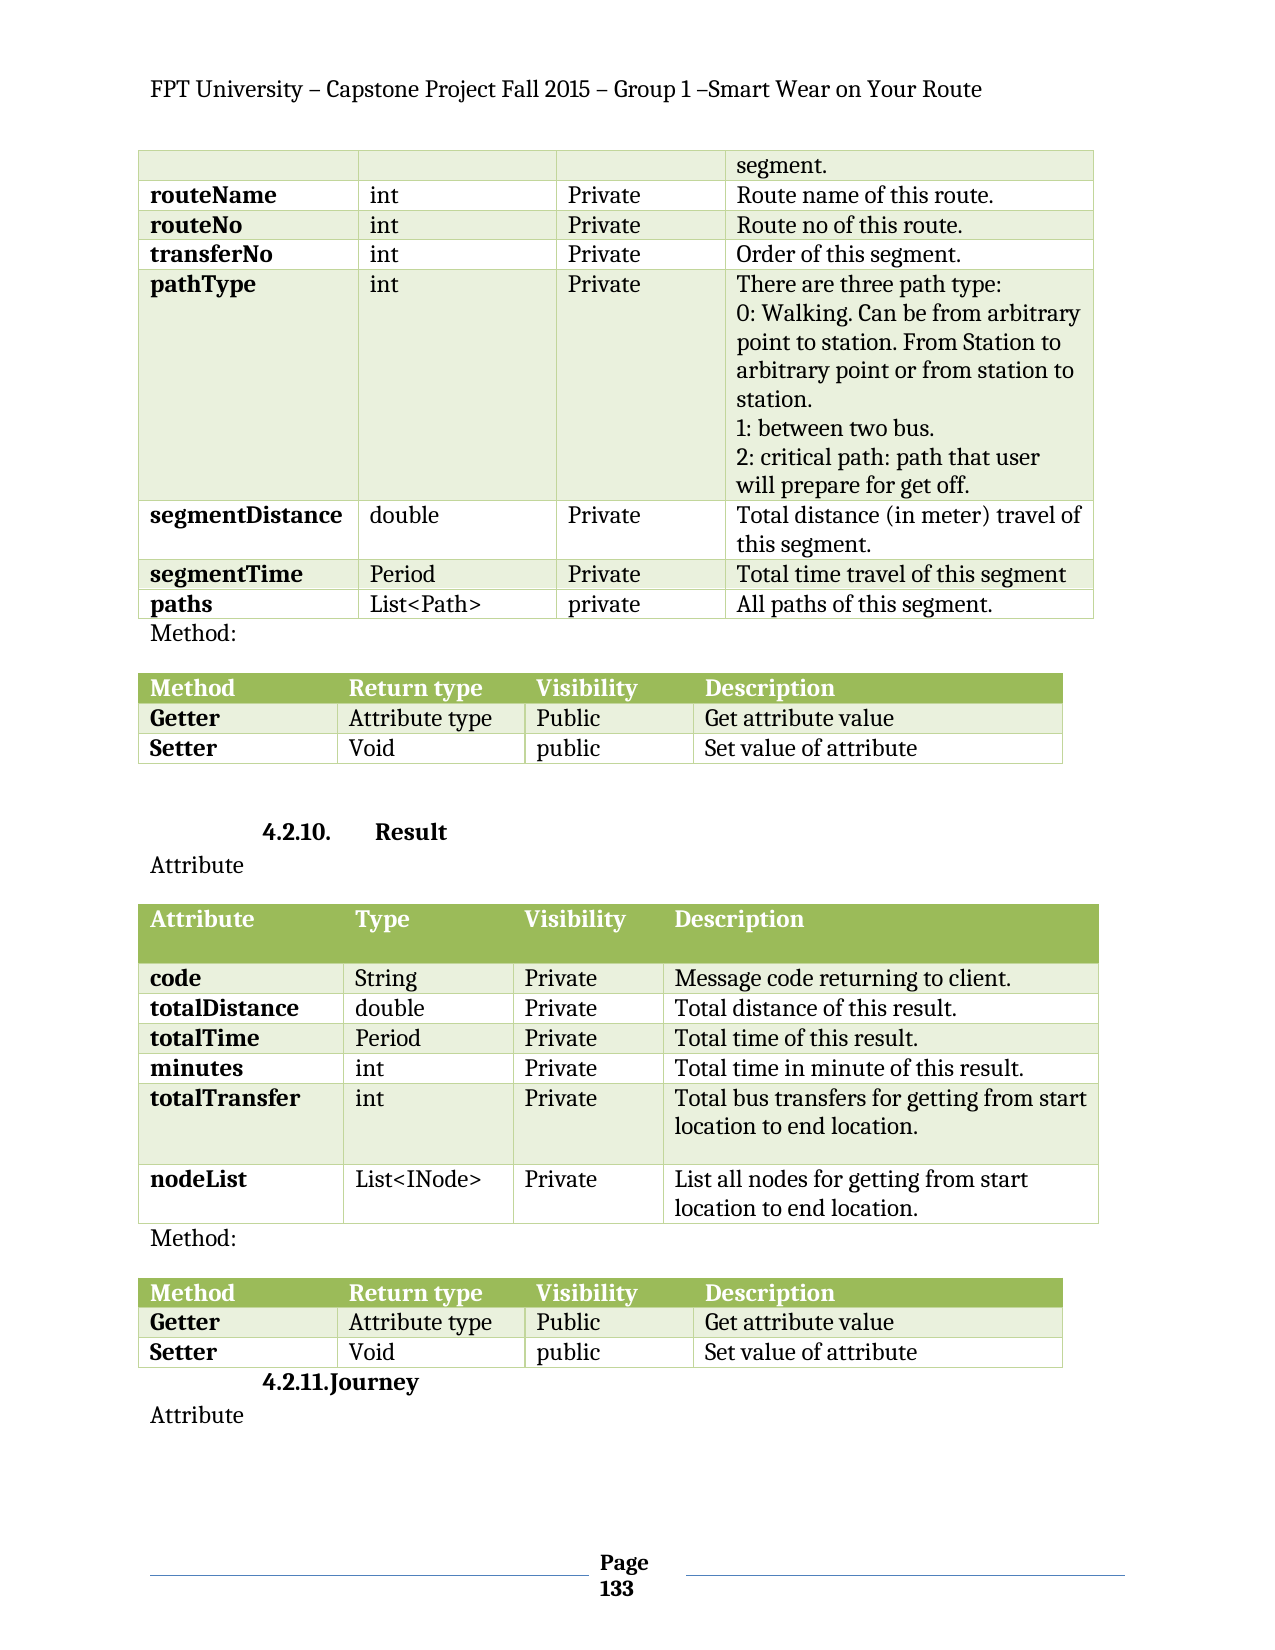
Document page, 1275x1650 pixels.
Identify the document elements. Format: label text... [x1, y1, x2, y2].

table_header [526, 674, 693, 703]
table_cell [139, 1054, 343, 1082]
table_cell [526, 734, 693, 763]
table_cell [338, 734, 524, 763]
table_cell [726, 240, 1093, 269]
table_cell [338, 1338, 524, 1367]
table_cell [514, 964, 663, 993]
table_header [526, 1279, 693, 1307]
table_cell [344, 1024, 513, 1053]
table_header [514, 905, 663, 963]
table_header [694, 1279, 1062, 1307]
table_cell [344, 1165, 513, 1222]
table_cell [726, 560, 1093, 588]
text Attribute [150, 851, 1125, 879]
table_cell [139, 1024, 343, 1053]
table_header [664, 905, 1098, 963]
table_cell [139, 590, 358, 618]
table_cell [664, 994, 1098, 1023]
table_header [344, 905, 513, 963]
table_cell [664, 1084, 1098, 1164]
text Method: [150, 619, 1125, 648]
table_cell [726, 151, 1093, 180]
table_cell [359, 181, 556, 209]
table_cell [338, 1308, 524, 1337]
subtitle Journey [262, 1368, 1125, 1397]
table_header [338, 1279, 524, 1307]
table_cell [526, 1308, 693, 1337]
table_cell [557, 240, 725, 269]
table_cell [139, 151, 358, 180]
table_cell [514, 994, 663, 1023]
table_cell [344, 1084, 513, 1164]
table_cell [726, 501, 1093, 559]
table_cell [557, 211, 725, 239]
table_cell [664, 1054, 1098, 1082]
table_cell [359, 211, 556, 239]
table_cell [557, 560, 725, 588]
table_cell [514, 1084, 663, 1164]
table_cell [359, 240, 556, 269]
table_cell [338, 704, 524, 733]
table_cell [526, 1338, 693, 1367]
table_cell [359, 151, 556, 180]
text Method: [150, 1223, 1125, 1252]
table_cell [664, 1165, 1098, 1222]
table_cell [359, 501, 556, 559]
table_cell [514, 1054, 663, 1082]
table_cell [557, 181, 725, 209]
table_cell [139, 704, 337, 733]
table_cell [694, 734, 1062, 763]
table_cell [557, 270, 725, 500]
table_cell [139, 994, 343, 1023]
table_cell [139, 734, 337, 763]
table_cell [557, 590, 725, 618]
text Attribute [150, 1401, 1125, 1429]
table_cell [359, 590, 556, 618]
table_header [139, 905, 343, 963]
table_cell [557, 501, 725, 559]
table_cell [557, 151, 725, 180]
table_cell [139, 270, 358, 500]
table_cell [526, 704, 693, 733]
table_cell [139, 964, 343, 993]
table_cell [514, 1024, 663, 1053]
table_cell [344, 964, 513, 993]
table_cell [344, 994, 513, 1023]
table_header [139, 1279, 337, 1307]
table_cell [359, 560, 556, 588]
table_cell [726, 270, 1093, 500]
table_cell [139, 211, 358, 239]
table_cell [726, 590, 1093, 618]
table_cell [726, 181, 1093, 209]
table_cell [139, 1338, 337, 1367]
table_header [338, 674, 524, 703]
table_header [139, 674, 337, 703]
subtitle Result [262, 817, 1125, 846]
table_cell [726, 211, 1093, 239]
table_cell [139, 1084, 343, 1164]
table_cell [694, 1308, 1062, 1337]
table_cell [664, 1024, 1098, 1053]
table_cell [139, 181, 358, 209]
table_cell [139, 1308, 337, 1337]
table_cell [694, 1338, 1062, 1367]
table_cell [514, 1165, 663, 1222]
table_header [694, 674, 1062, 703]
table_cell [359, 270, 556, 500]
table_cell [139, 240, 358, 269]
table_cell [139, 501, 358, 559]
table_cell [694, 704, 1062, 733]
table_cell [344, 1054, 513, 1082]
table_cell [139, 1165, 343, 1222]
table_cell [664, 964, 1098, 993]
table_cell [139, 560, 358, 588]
